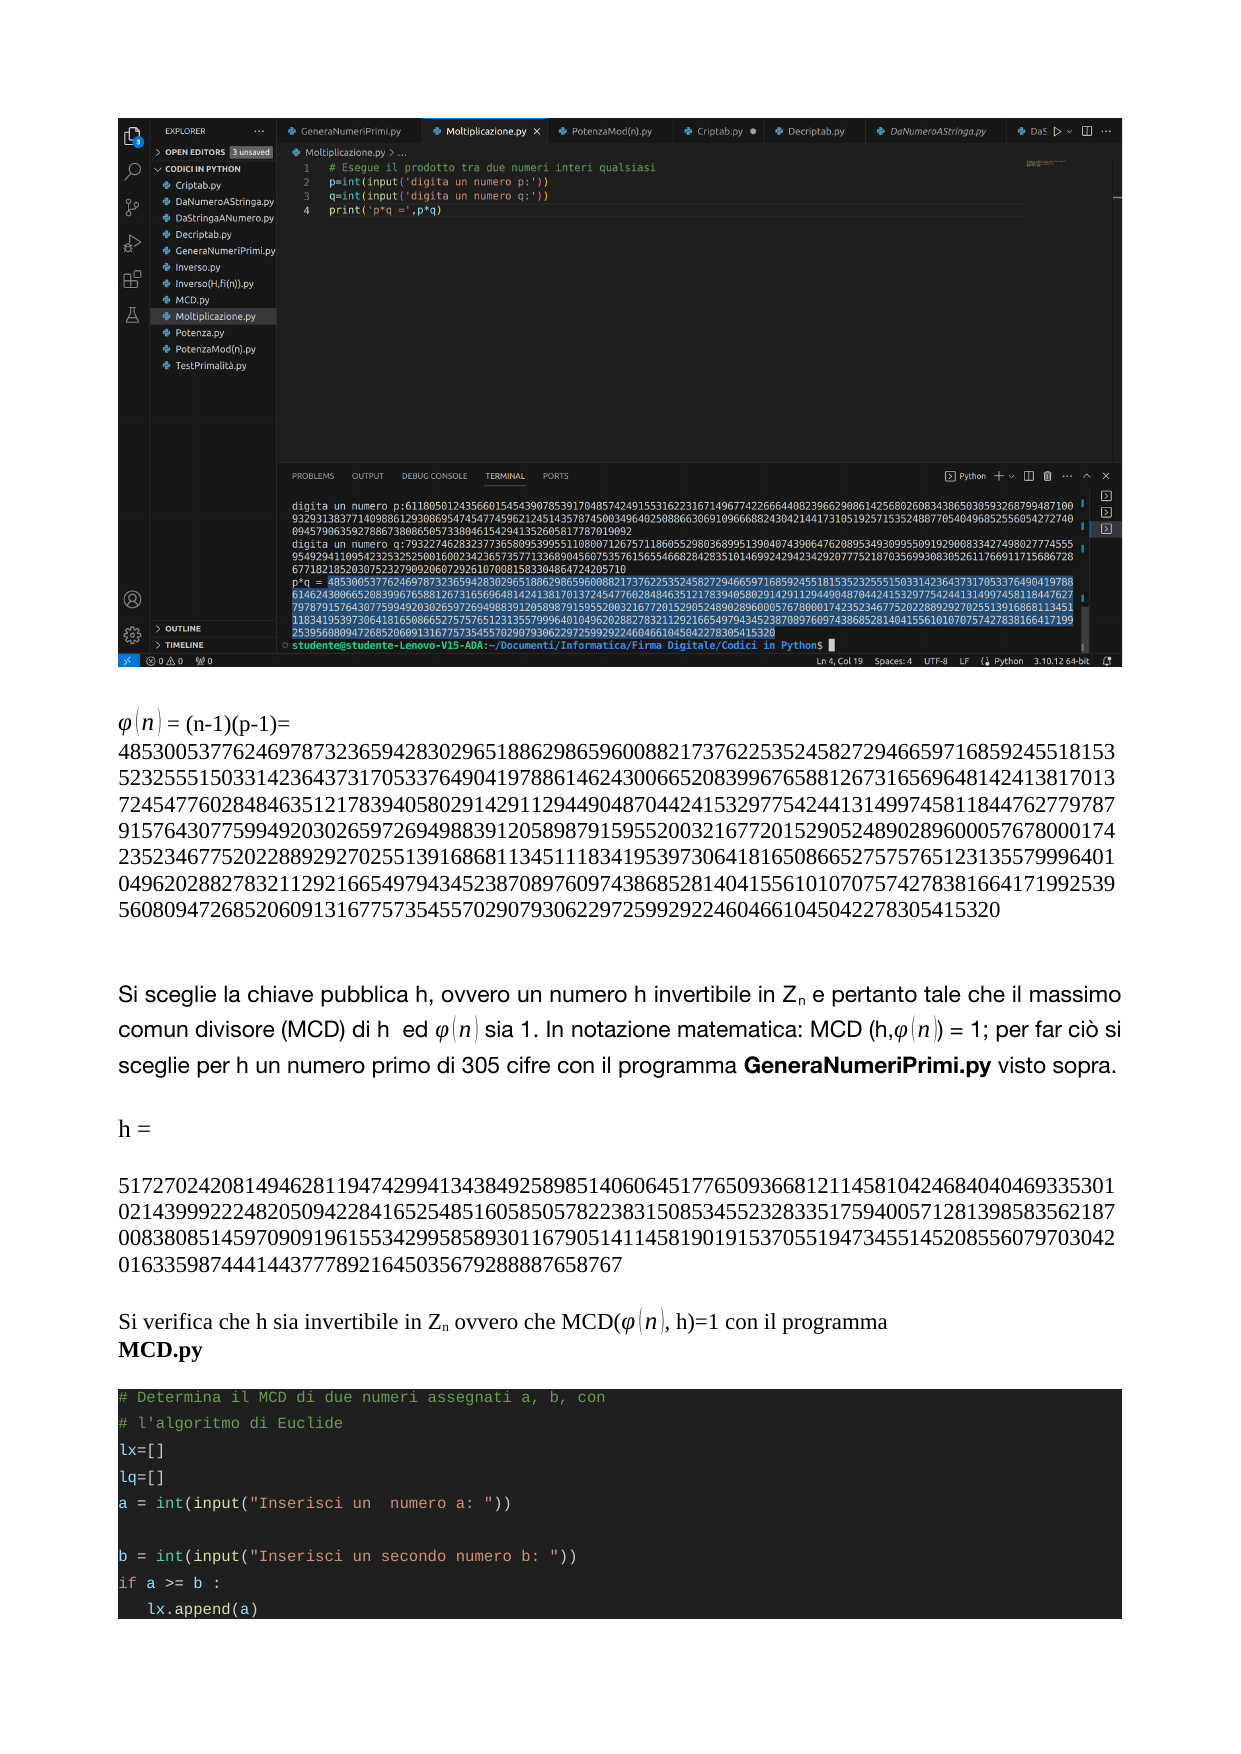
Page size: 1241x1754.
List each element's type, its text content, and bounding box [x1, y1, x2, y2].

text Si sceglie la chiave pubblica h, ovvero un numero h invertibile in Zn e pertanto tale che il massimo comun divisore (MCD) di h ed sia 1. In notazione matematica: MCD (h,) = 1; per far ciò si sceglie per h un numero primo di 305 cifre con il programma GeneraNumeriPrimi.py visto sopra. [118, 980, 1122, 1080]
text 51727024208149462811947429941343849258985140606451776509366812114581042468404046933530102143999222482050942284165254851605850578223831508534552328335175940057128139858356218700838085145970909196155342995858930116790514114581901915370551947345514520855607970304201633598744414437778921645035679288887658767 [118, 1172, 1122, 1277]
text # l'algoritmo di Euclide [118, 1416, 1122, 1433]
text lq=[] [118, 1469, 1122, 1487]
text # Determina il MCD di due numeri assegnati a, b, con [118, 1389, 1122, 1407]
text b = int(input("Inserisci un secondo numero b: ")) [118, 1549, 1122, 1566]
text h = [118, 1114, 1122, 1143]
picture [118, 118, 1123, 667]
text = (n-1)(p-1)= [118, 707, 1122, 738]
text if a >= b : [118, 1575, 1122, 1593]
text MCD.py [118, 1337, 1122, 1363]
text lx.append(a) [118, 1602, 1122, 1619]
text Si verifica che h sia invertibile in Zn ovvero che MCD(, h)=1 con il programma [118, 1306, 1122, 1337]
text 48530053776246978732365942830296518862986596008821737622535245827294665971685924551815352325551503314236437317053376490419788614624300665208399676588126731656964814241381701372454776028484635121783940580291429112944904870442415329775424413149974581184476277978791576430775994920302659726949883912058987915955200321677201529052489028960005767800017423523467752022889292702551391686811345111834195397306418165086652757576512313557999640104962028827832112921665497943452387089760974386852814041556101070757427838166417199253956080947268520609131677573545570290793062297259929224604661045042278305415320 [118, 738, 1122, 922]
text lx=[] [118, 1442, 1122, 1460]
text a = int(input("Inserisci un numero a: ")) [118, 1496, 1122, 1513]
